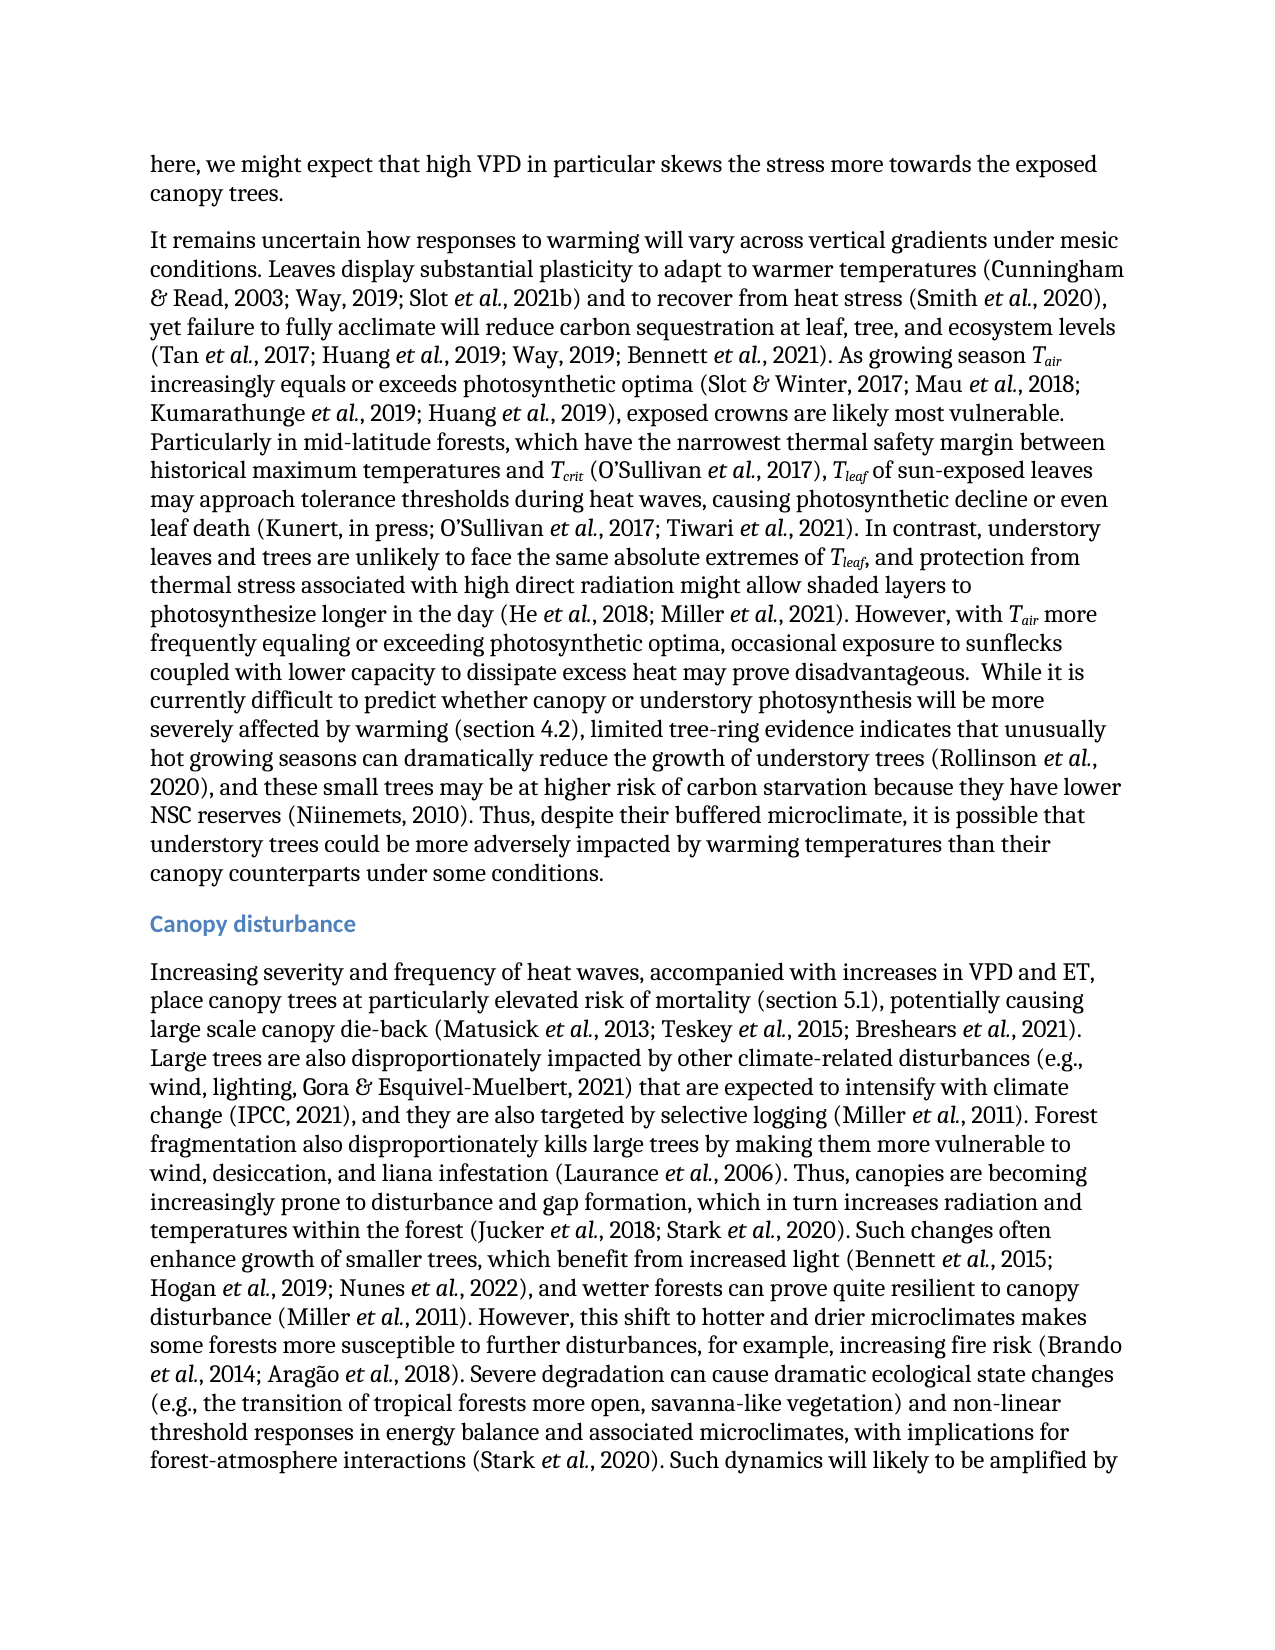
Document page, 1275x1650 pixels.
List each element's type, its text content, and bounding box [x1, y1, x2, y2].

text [150, 150, 1125, 207]
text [150, 958, 1125, 1475]
text It remains uncertain how responses to warming will vary across vertical gradients under mesic conditions. Leaves display substantial plasticity to adapt to warmer temperatures (Cunningham & Read, 2003; Way, 2019; Slot et al., 2021b) and to recover from heat stress (Smith et al., 2020), yet failure to fully acclimate will reduce carbon sequestration at leaf, tree, and ecosystem levels (Tan et al., 2017; Huang et al., 2019; Way, 2019; Bennett et al., 2021). As growing season Tair increasingly equals or exceeds photosynthetic optima (Slot & Winter, 2017; Mau et al., 2018; Kumarathunge et al., 2019; Huang et al., 2019), exposed crowns are likely most vulnerable. Particularly in mid-latitude forests, which have the narrowest thermal safety margin between historical maximum temperatures and Tcrit (O’Sullivan et al., 2017), Tleaf of sun-exposed leaves may approach tolerance thresholds during heat waves, causing photosynthetic decline or even leaf death (Kunert, in press; O’Sullivan et al., 2017; Tiwari et al., 2021). In contrast, understory leaves and trees are unlikely to face the same absolute extremes of Tleaf, and protection from thermal stress associated with high direct radiation might allow shaded layers to photosynthesize longer in the day (He et al., 2018; Miller et al., 2021). However, with Tair more frequently equaling or exceeding photosynthetic optima, occasional exposure to sunflecks coupled with lower capacity to dissipate excess heat may prove disadvantageous. While it is currently difficult to predict whether canopy or understory photosynthesis will be more severely affected by warming (section 4.2), limited tree-ring evidence indicates that unusually hot growing seasons can dramatically reduce the growth of understory trees (Rollinson et al., 2020), and these small trees may be at higher risk of carbon starvation because they have lower NSC reserves (Niinemets, 2010). Thus, despite their buffered microclimate, it is possible that understory trees could be more adversely impacted by warming temperatures than their canopy counterparts under some conditions. [150, 226, 1125, 887]
subtitle Canopy disturbance [150, 908, 1125, 939]
